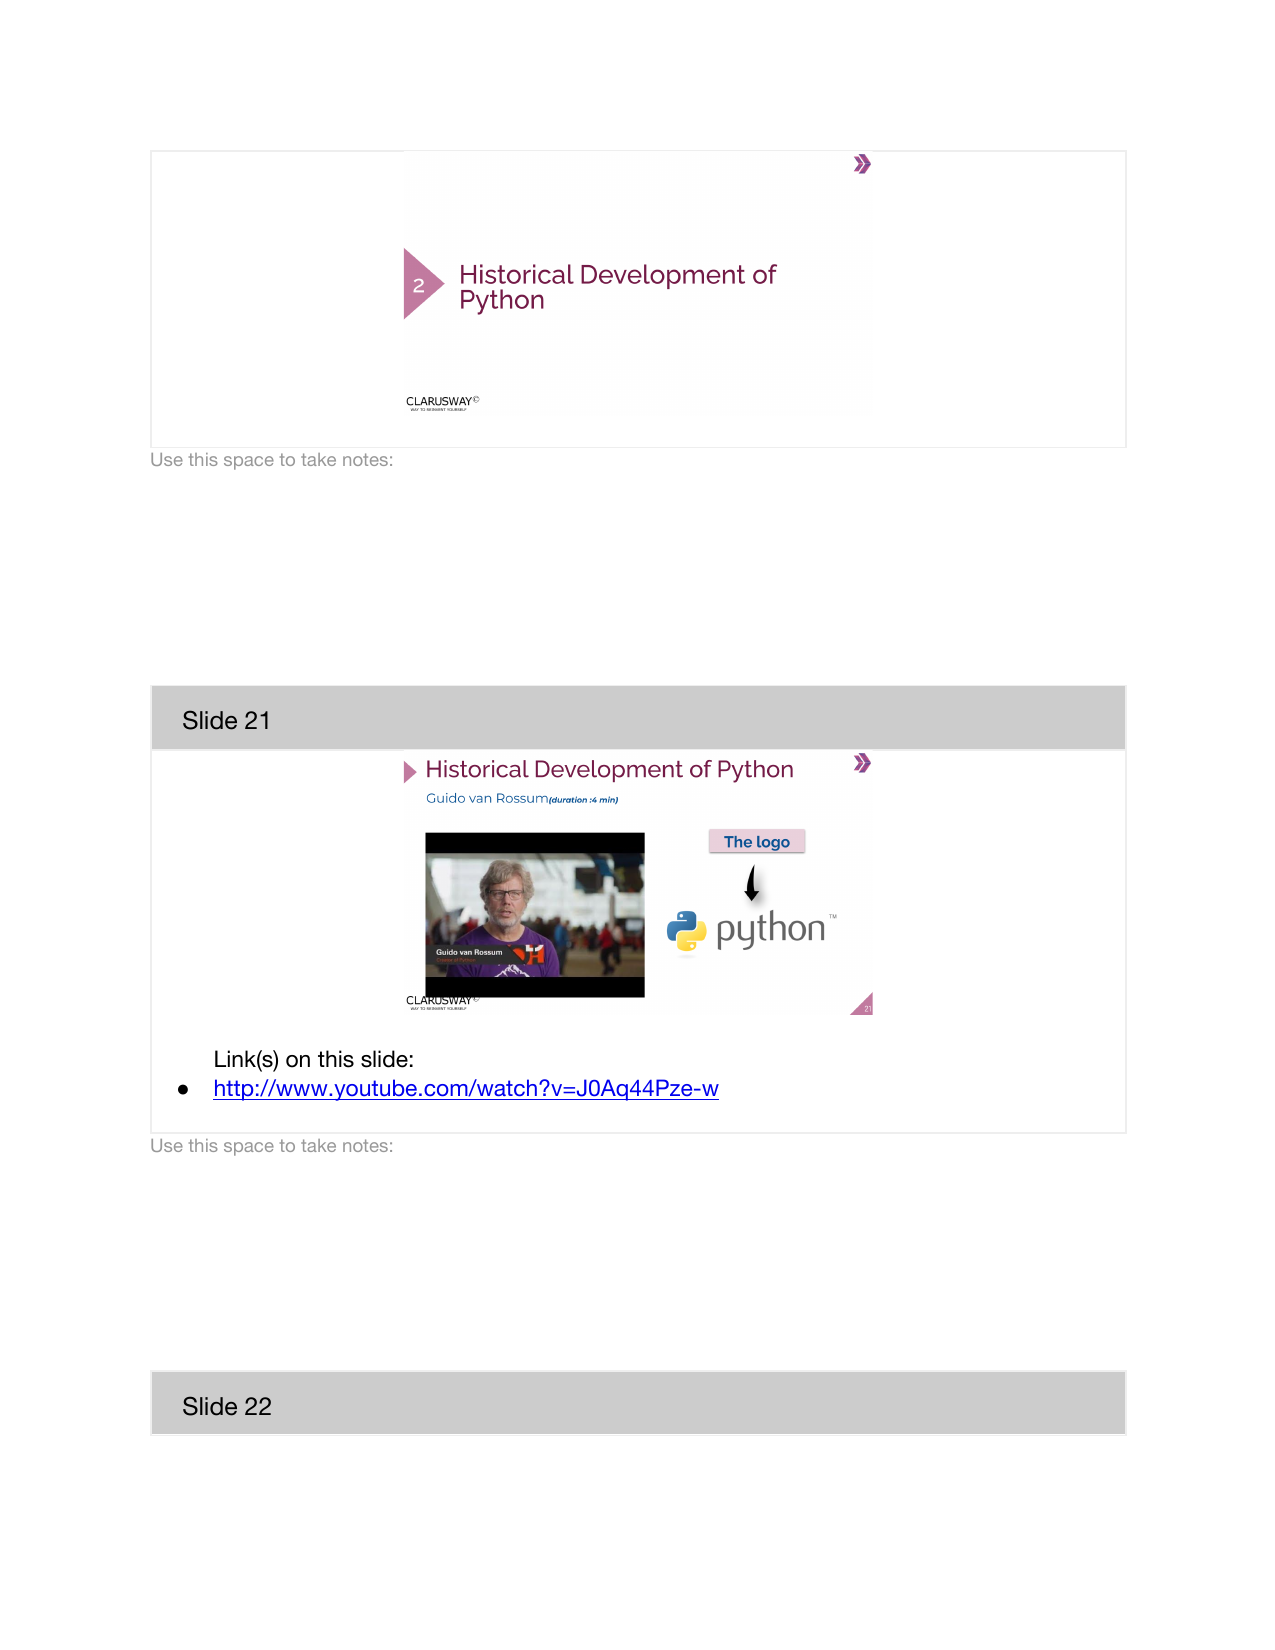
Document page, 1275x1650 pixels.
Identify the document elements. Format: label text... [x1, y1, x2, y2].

table_cell [152, 152, 1125, 447]
table_header Slide 22 [152, 1372, 1125, 1434]
text Use this space to take notes: [150, 448, 1125, 472]
table_header Slide 21 [152, 686, 1125, 749]
table_cell Link(s) on this slide: http://www.youtube.com/watch?v=J0Aq44Pze-w [152, 751, 1125, 1132]
text Use this space to take notes: [150, 1134, 1125, 1157]
picture [403, 750, 873, 1015]
picture [403, 151, 873, 416]
